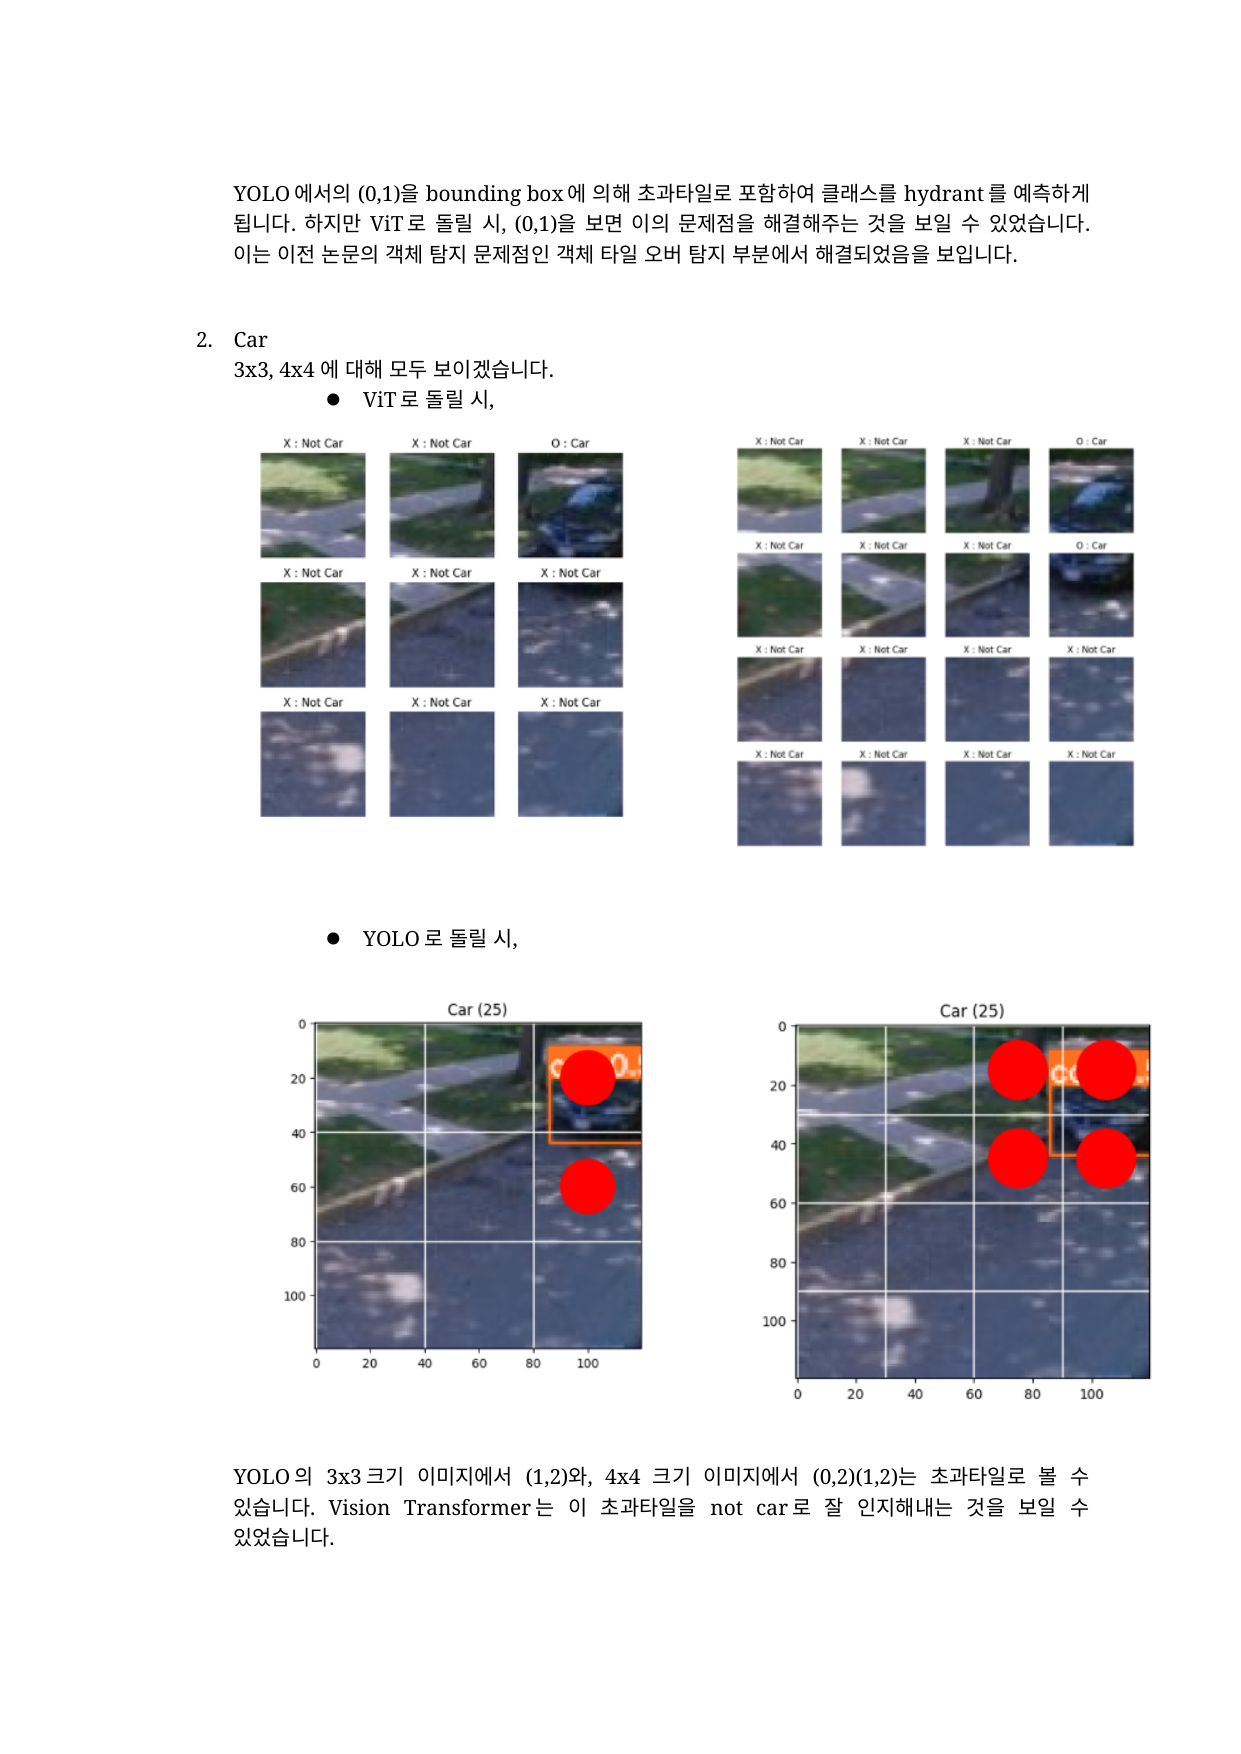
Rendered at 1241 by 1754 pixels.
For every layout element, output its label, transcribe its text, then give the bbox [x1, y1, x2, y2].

text YOLO에서의 (0,1)을 bounding box에 의해 초과타일로 포함하여 클래스를 hydrant를 예측하게 됩니다. 하지만 ViT로 돌릴 시, (0,1)을 보면 이의 문제점을 해결해주는 것을 보일 수 있었습니다. 이는 이전 논문의 객체 탐지 문제점인 객체 타일 오버 탐지 부분에서 해결되었음을 보입니다. [233, 177, 1090, 268]
text YOLO의 3x3크기 이미지에서 (1,2)와, 4x4 크기 이미지에서 (0,2)(1,2)는 초과타일로 볼 수 있습니다. Vision Transformer는 이 초과타일을 not car로 잘 인지해내는 것을 보일 수 있었습니다. [233, 1461, 1090, 1552]
list Car [196, 325, 1090, 353]
text 3x3, 4x4 에 대해 모두 보이겠습니다. [233, 353, 1090, 384]
list ViT로 돌릴 시, [325, 384, 1090, 414]
picture [233, 414, 1145, 866]
picture [271, 981, 1174, 1433]
list YOLO로 돌릴 시, [325, 922, 1090, 952]
